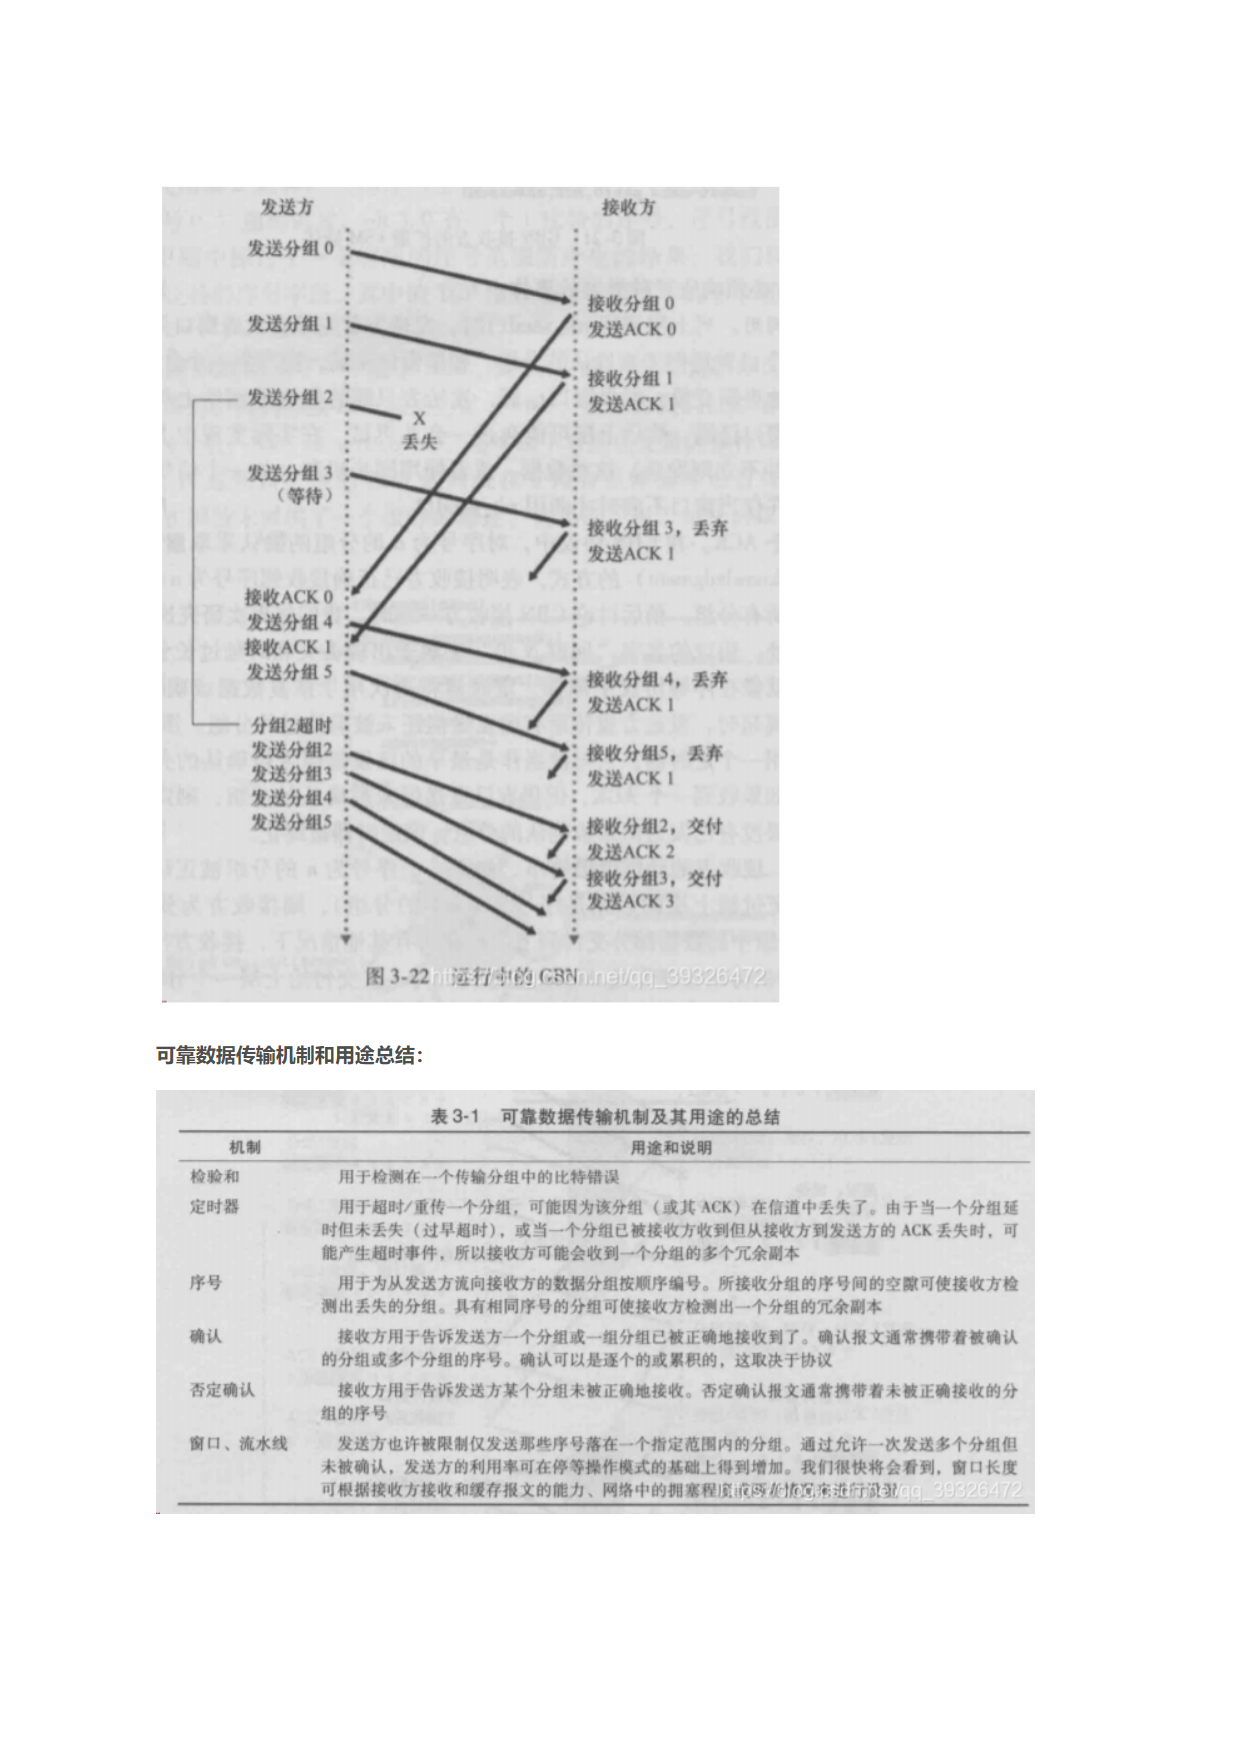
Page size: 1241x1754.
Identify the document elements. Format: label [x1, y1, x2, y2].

picture [150, 1026, 1091, 1516]
picture [150, 177, 797, 1008]
